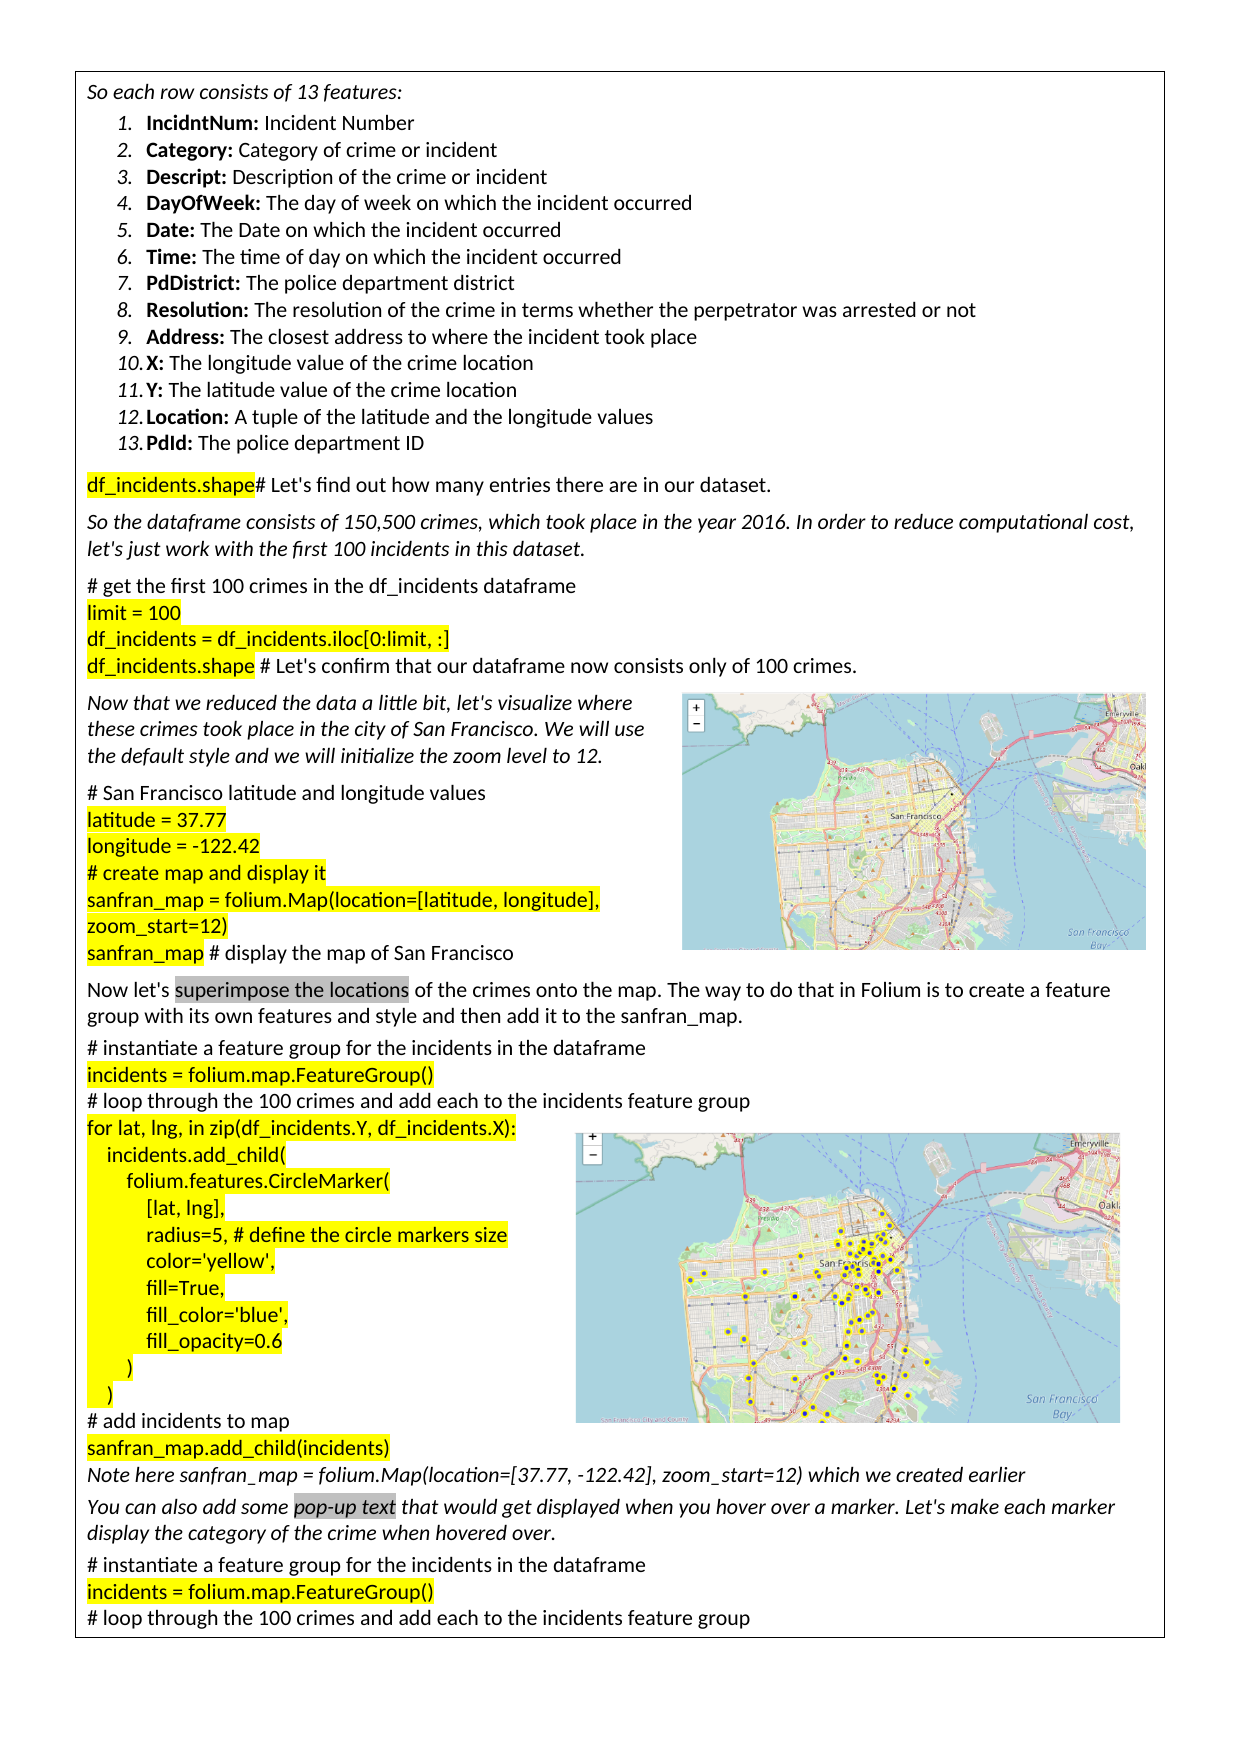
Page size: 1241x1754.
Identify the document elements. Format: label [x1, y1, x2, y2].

table_header [76, 72, 1164, 1637]
picture [573, 1131, 1120, 1422]
picture [680, 692, 1146, 949]
